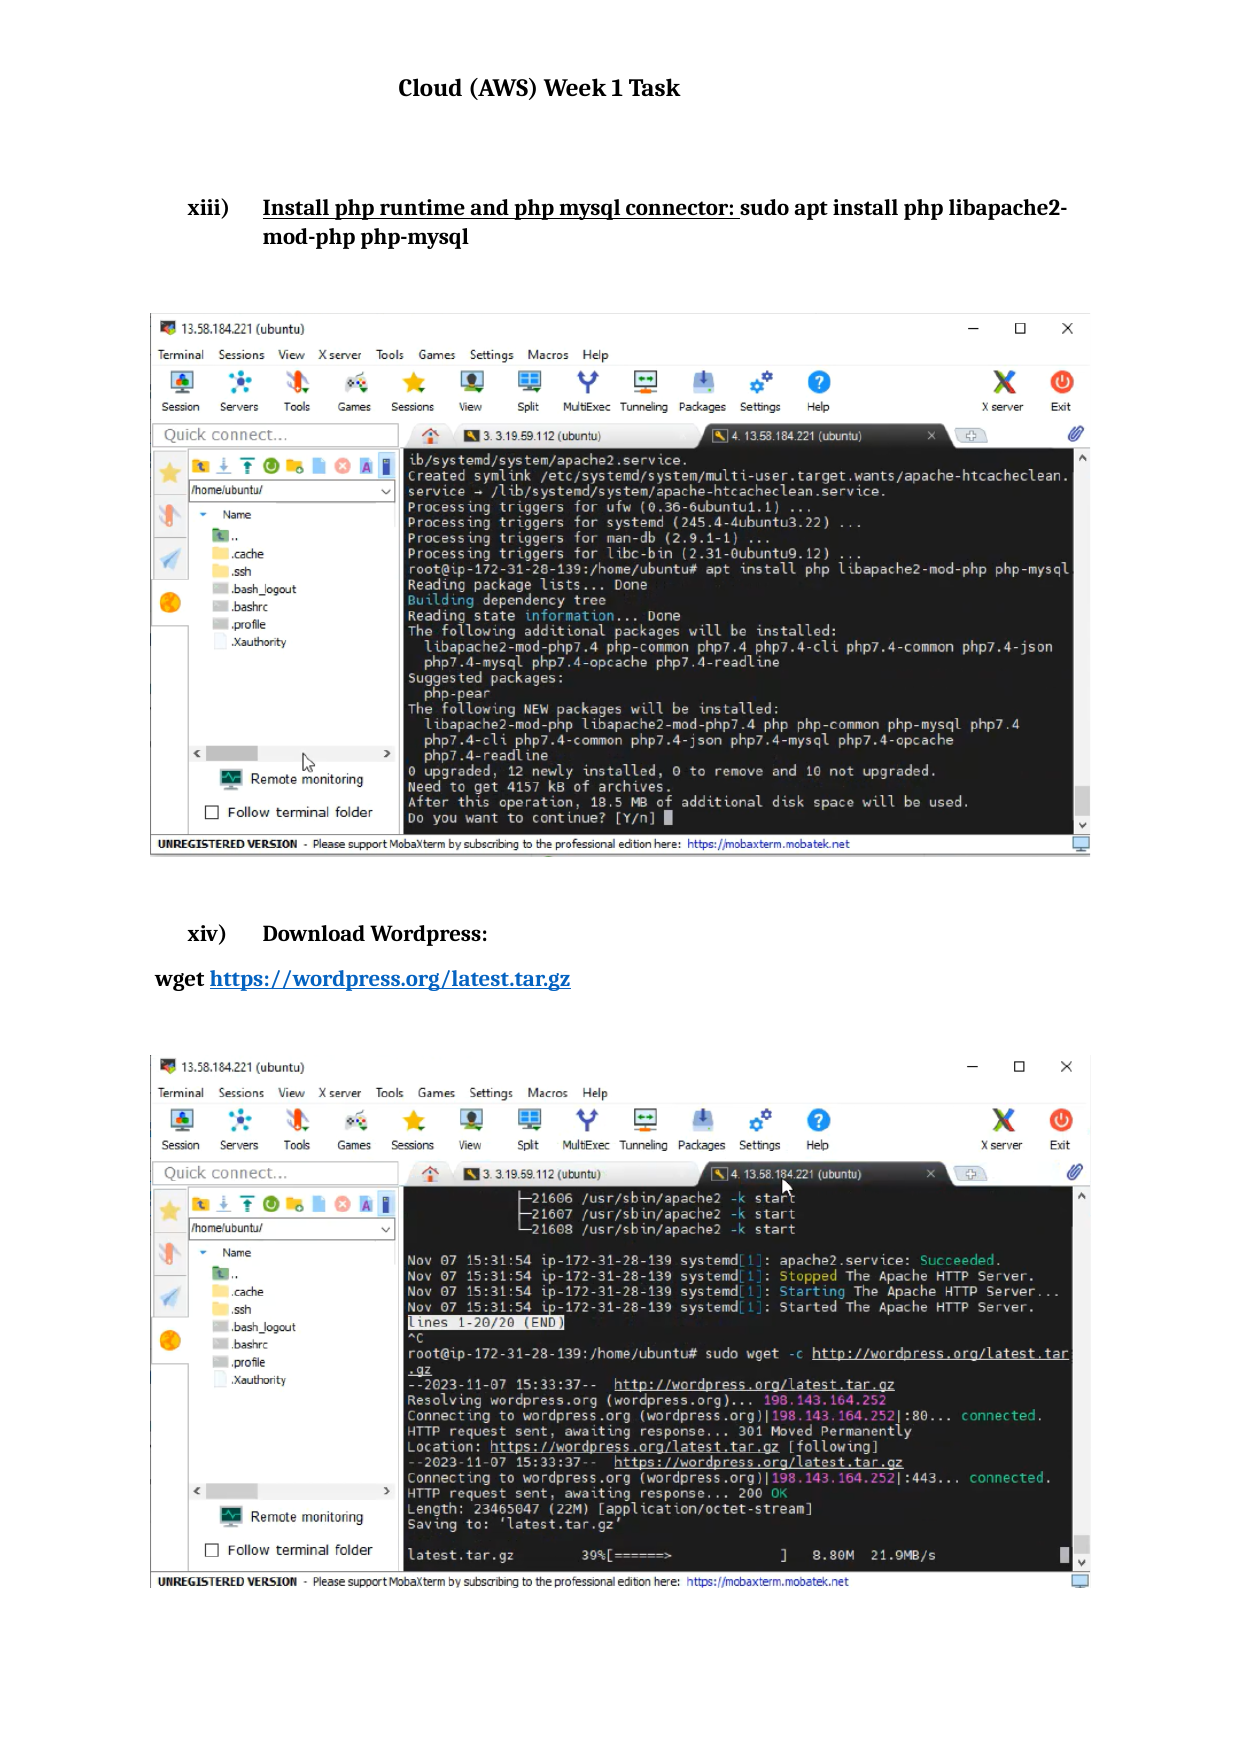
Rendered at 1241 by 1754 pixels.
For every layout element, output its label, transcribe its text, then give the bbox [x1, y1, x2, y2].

list Install php runtime and php mysql connector: sudo apt install php libapache2-mod-php php-mysql [187, 195, 1090, 250]
picture [150, 1055, 1091, 1588]
picture [150, 313, 1091, 857]
text wget https://wordpress.org/latest.tar.gz [150, 965, 1090, 992]
list Download Wordpress: [187, 920, 1090, 947]
